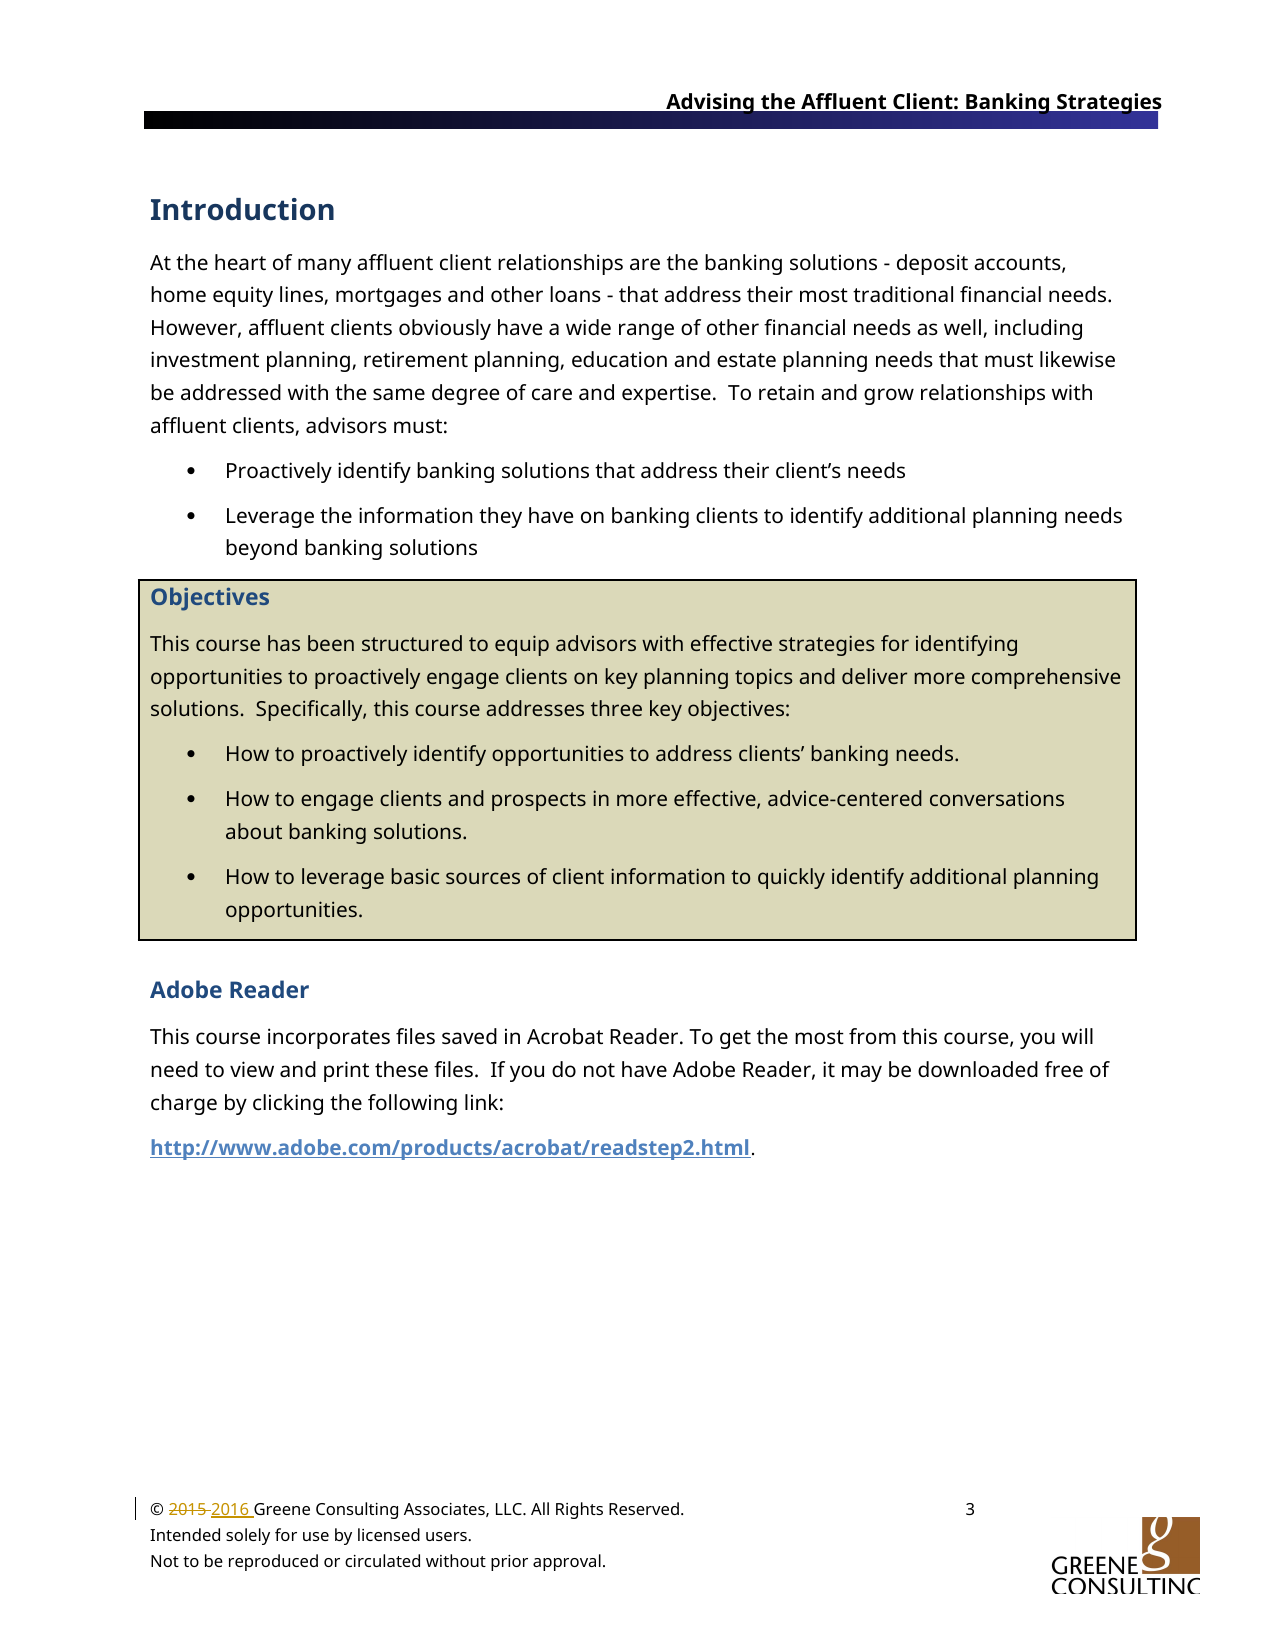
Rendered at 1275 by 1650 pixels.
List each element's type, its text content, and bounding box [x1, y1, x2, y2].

text http://www.adobe.com/products/acrobat/readstep2.html. [150, 1133, 1125, 1161]
text This course incorporates files saved in Acrobat Reader. To get the most from this course, you will need to view and print these files. If you do not have Adobe Reader, it may be downloaded free of charge by clicking the following link: [150, 1022, 1125, 1116]
text At the heart of many affluent client relationships are the banking solutions - deposit accounts, home equity lines, mortgages and other loans - that address their most traditional financial needs. However, affluent clients obviously have a wide range of other financial needs as well, including investment planning, retirement planning, education and estate planning needs that must likewise be addressed with the same degree of care and expertise. To retain and grow relationships with affluent clients, advisors must: [150, 248, 1125, 439]
table_header Objectives This course has been structured to equip advisors with effective strategies for identifying opportunities to proactively engage clients on key planning topics and deliver more comprehensive solutions. Specifically, this course addresses three key objectives: How to proactively identify opportunities to address clients’ banking needs. How to engage clients and prospects in more effective, advice-centered conversations about banking solutions. How to leverage basic sources of client information to quickly identify additional planning opportunities. [140, 581, 1135, 939]
picture [1050, 1517, 1200, 1593]
subtitle Adobe Reader [150, 974, 1125, 1005]
list Leverage the information they have on banking clients to identify additional planning needs beyond banking solutions [187, 501, 1125, 562]
subtitle Introduction [150, 189, 1125, 229]
list Proactively identify banking solutions that address their client’s needs [187, 456, 1125, 484]
